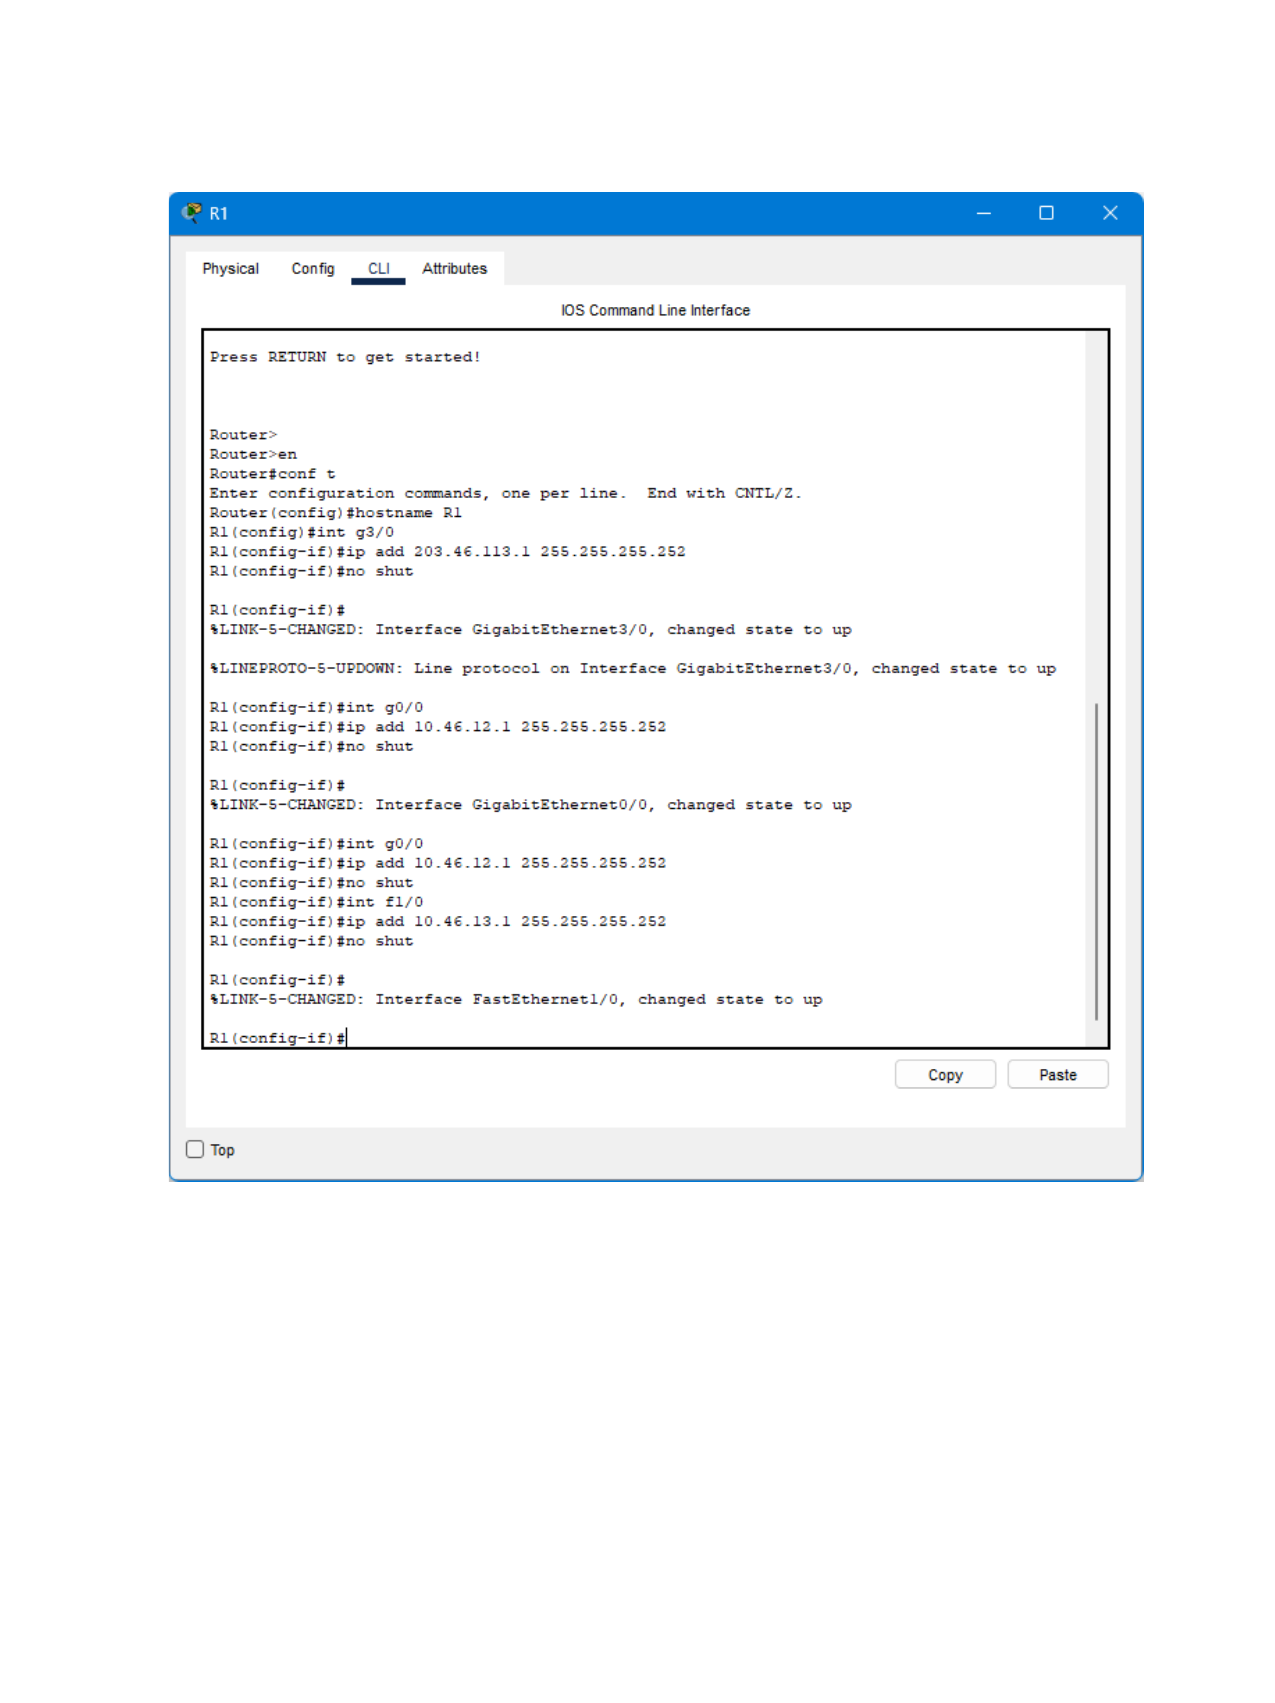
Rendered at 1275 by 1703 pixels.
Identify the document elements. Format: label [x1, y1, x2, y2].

picture [168, 192, 1144, 1182]
